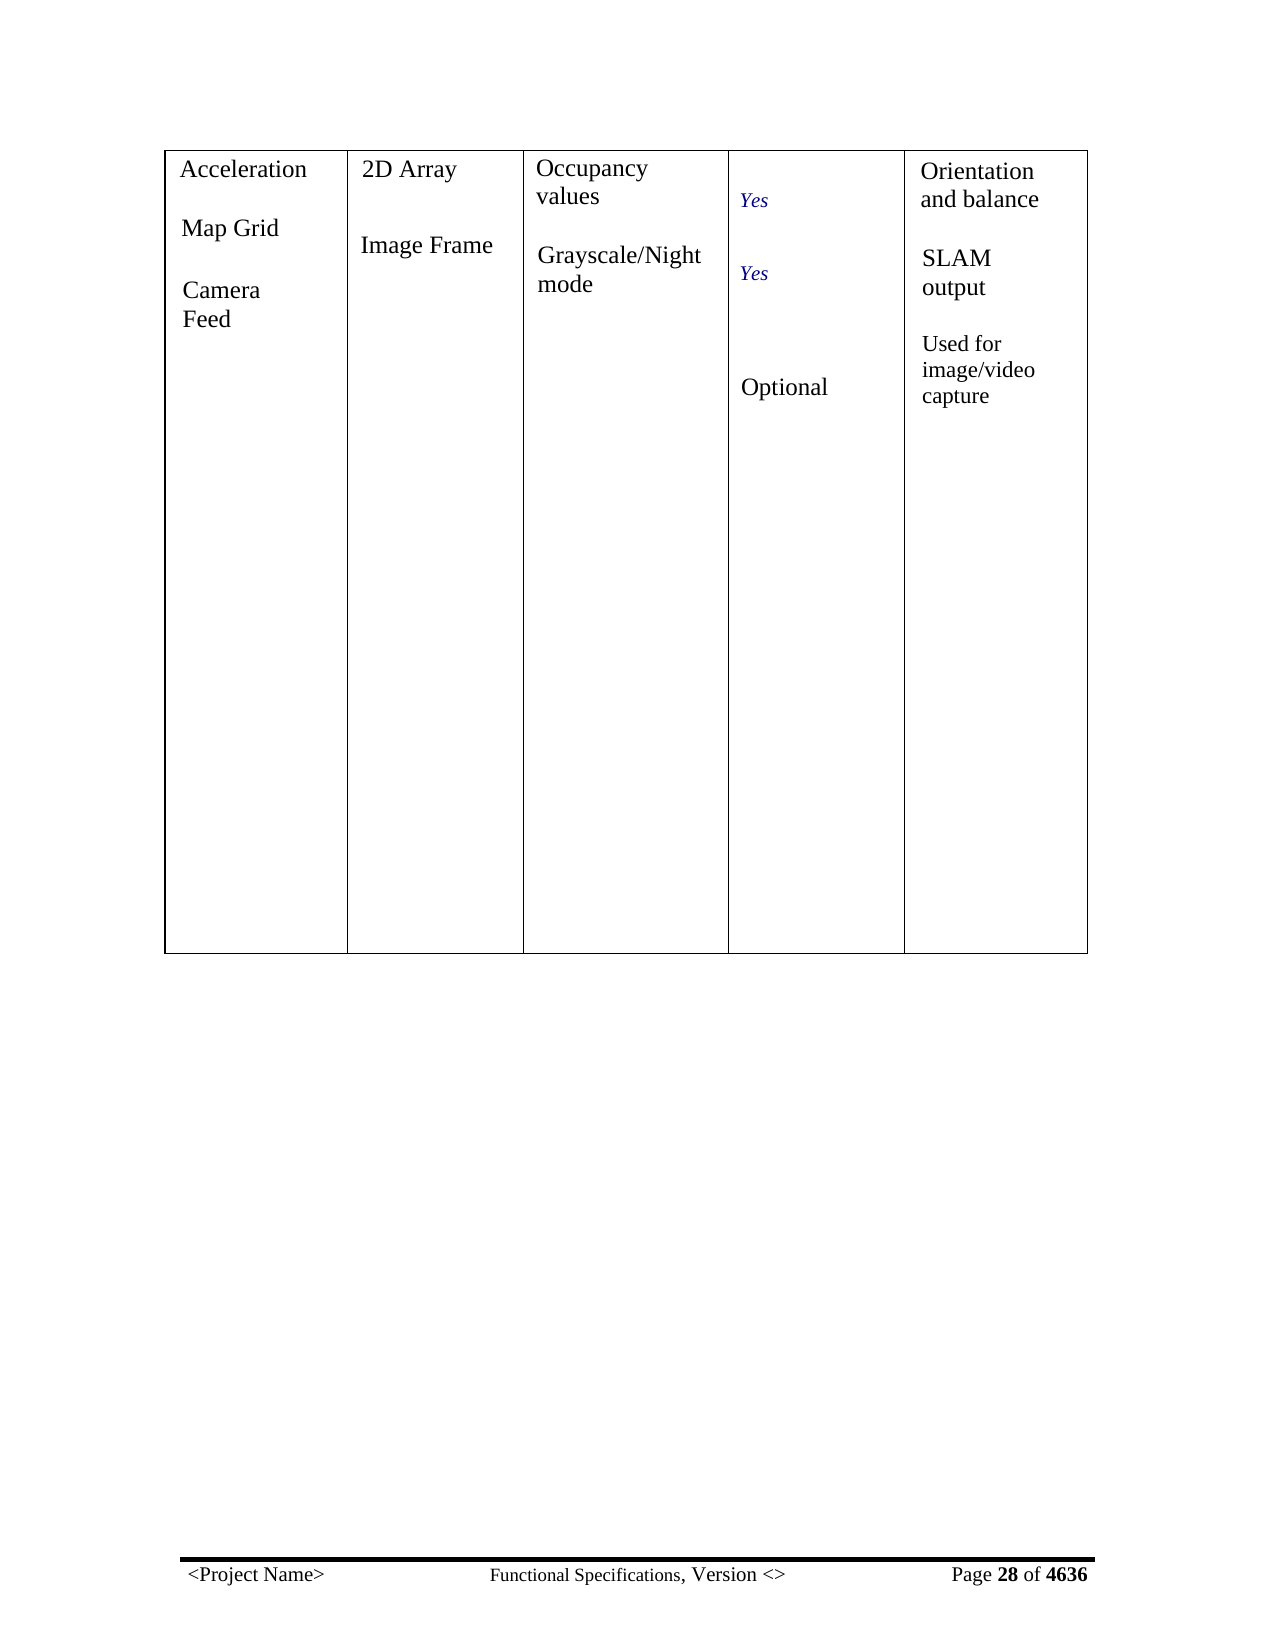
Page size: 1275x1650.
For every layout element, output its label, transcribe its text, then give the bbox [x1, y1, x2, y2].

table_cell [524, 151, 728, 953]
table_cell [348, 151, 523, 953]
table_cell Yes Yes Yes Yes [729, 151, 904, 953]
table_cell [166, 151, 347, 953]
table_cell [905, 151, 1087, 953]
